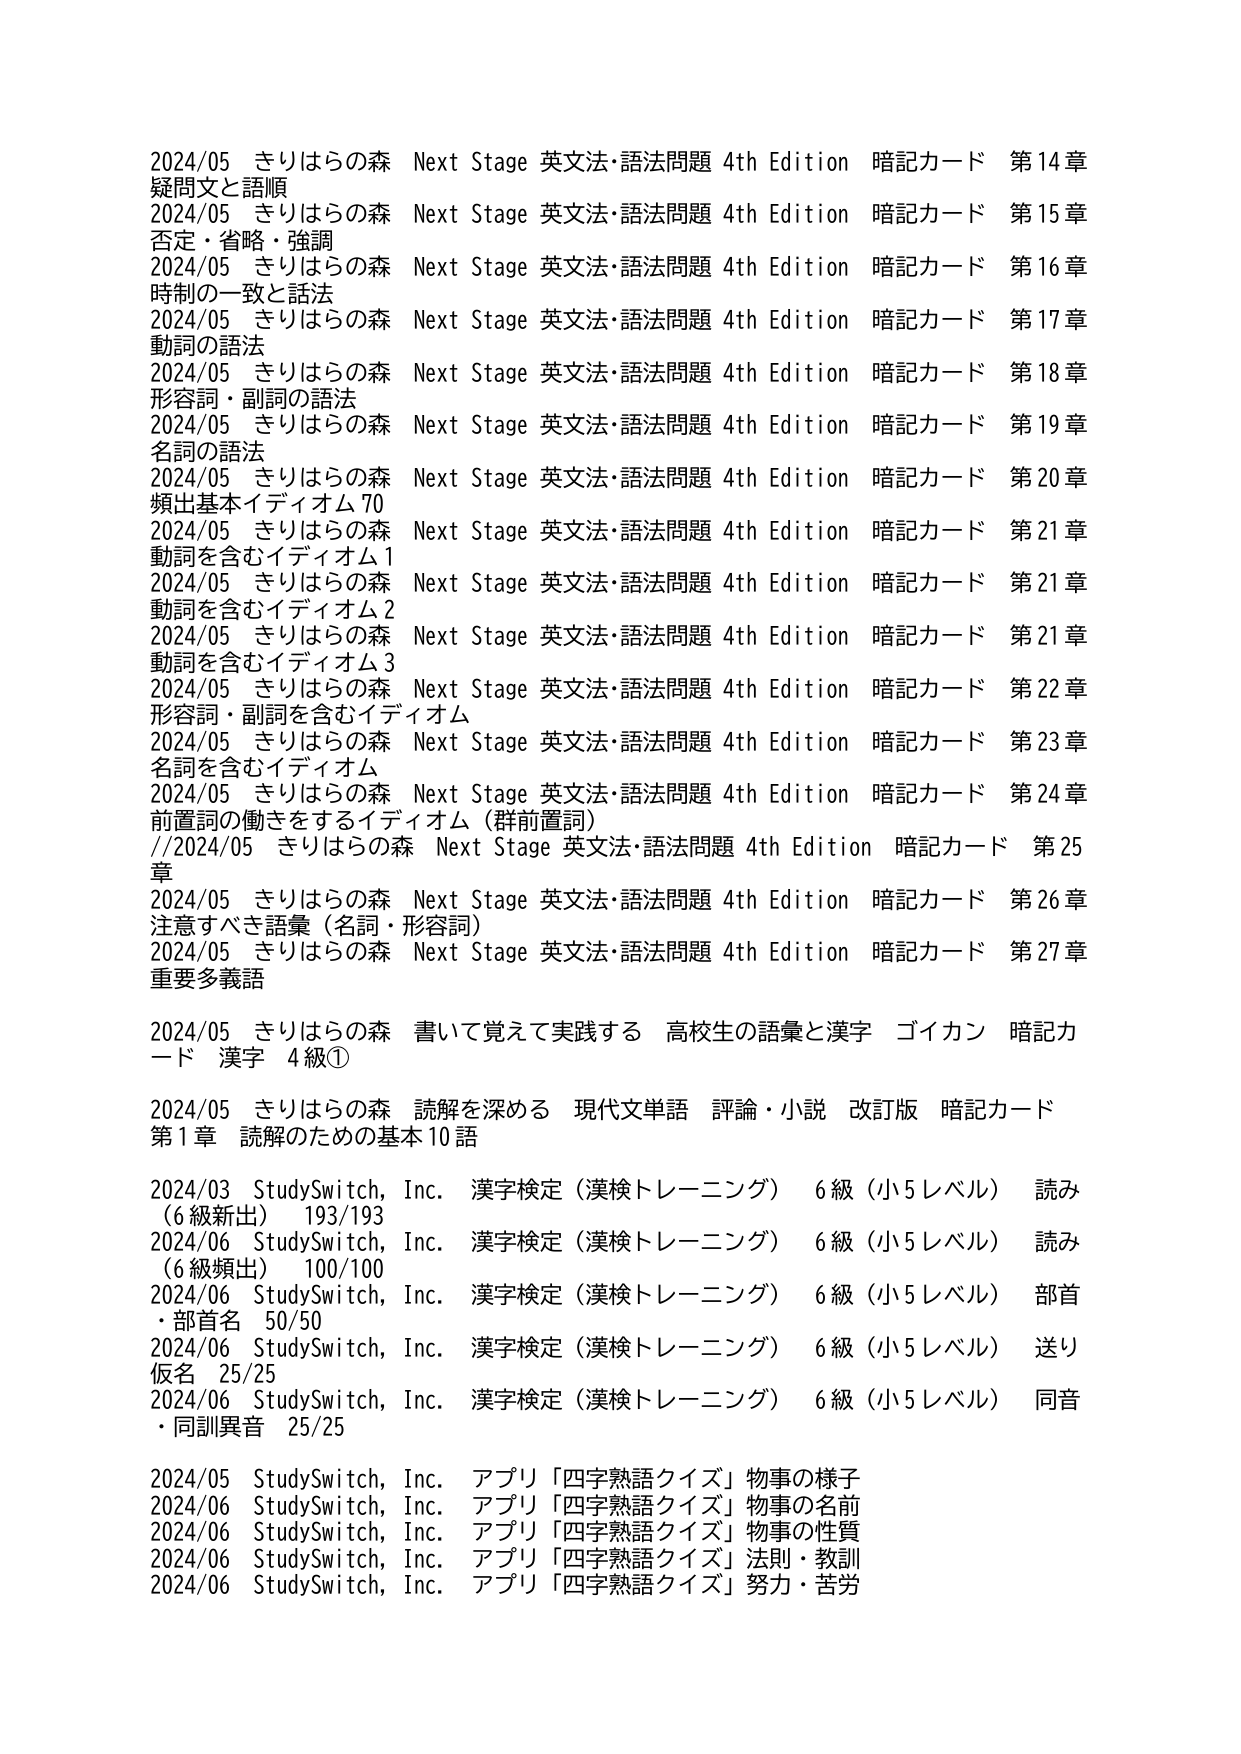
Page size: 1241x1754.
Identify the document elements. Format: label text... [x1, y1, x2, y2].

text 2024/05 きりはらの森 書いて覚えて実践する 高校生の語彙と漢字 ゴイカン 暗記カード 漢字 4級① [150, 1020, 1090, 1069]
text 2024/06 StudySwitch, Inc. アプリ「四字熟語クイズ」努力・苦労 [150, 1573, 1090, 1596]
text 2024/05 きりはらの森 Next Stage 英文法･語法問題 4th Edition 暗記カード 第17章 動詞の語法 [150, 308, 1090, 357]
text 2024/06 StudySwitch, Inc. 漢字検定（漢検トレーニング） 6級（小5レベル） 部首・部首名 50/50 [150, 1283, 1090, 1332]
text 2024/06 StudySwitch, Inc. 漢字検定（漢検トレーニング） 6級（小5レベル） 送り仮名 25/25 [150, 1336, 1090, 1385]
text 2024/05 きりはらの森 Next Stage 英文法･語法問題 4th Edition 暗記カード 第14章 疑問文と語順 [150, 150, 1090, 199]
text 2024/05 きりはらの森 Next Stage 英文法･語法問題 4th Edition 暗記カード 第26章 注意すべき語彙（名詞・形容詞） [150, 888, 1090, 937]
text 2024/05 きりはらの森 Next Stage 英文法･語法問題 4th Edition 暗記カード 第20章 頻出基本イディオム70 [150, 466, 1090, 516]
text 2024/03 StudySwitch, Inc. 漢字検定（漢検トレーニング） 6級（小5レベル） 読み（6級新出） 193/193 [150, 1178, 1090, 1227]
text 2024/05 StudySwitch, Inc. アプリ「四字熟語クイズ」物事の様子 [150, 1468, 1090, 1491]
text 2024/05 きりはらの森 Next Stage 英文法･語法問題 4th Edition 暗記カード 第22章 形容詞・副詞を含むイディオム [150, 677, 1090, 726]
text 2024/05 きりはらの森 Next Stage 英文法･語法問題 4th Edition 暗記カード 第27章 重要多義語 [150, 941, 1090, 990]
text 2024/05 きりはらの森 Next Stage 英文法･語法問題 4th Edition 暗記カード 第19章 名詞の語法 [150, 413, 1090, 463]
text 2024/06 StudySwitch, Inc. 漢字検定（漢検トレーニング） 6級（小5レベル） 読み（6級頻出） 100/100 [150, 1231, 1090, 1280]
text 2024/05 きりはらの森 読解を深める 現代文単語 評論・小説 改訂版 暗記カード 第1章 読解のための基本10語 [150, 1099, 1090, 1148]
text 2024/06 StudySwitch, Inc. アプリ「四字熟語クイズ」物事の名前 [150, 1494, 1090, 1517]
text 2024/05 きりはらの森 Next Stage 英文法･語法問題 4th Edition 暗記カード 第18章 形容詞・副詞の語法 [150, 361, 1090, 410]
text 2024/06 StudySwitch, Inc. アプリ「四字熟語クイズ」法則・教訓 [150, 1547, 1090, 1570]
text 2024/06 StudySwitch, Inc. アプリ「四字熟語クイズ」物事の性質 [150, 1520, 1090, 1543]
text 2024/06 StudySwitch, Inc. 漢字検定（漢検トレーニング） 6級（小5レベル） 同音・同訓異音 25/25 [150, 1389, 1090, 1438]
text //2024/05 きりはらの森 Next Stage 英文法･語法問題 4th Edition 暗記カード 第25章 [150, 835, 1090, 884]
text 2024/05 きりはらの森 Next Stage 英文法･語法問題 4th Edition 暗記カード 第23章 名詞を含むイディオム [150, 730, 1090, 779]
text 2024/05 きりはらの森 Next Stage 英文法･語法問題 4th Edition 暗記カード 第15章 否定・省略・強調 [150, 203, 1090, 252]
text 2024/05 きりはらの森 Next Stage 英文法･語法問題 4th Edition 暗記カード 第21章 動詞を含むイディオム3 [150, 624, 1090, 674]
text 2024/05 きりはらの森 Next Stage 英文法･語法問題 4th Edition 暗記カード 第21章 動詞を含むイディオム2 [150, 572, 1090, 621]
text 2024/05 きりはらの森 Next Stage 英文法･語法問題 4th Edition 暗記カード 第24章 前置詞の働きをするイディオム（群前置詞） [150, 782, 1090, 832]
text 2024/05 きりはらの森 Next Stage 英文法･語法問題 4th Edition 暗記カード 第16章 時制の一致と話法 [150, 255, 1090, 305]
text 2024/05 きりはらの森 Next Stage 英文法･語法問題 4th Edition 暗記カード 第21章 動詞を含むイディオム1 [150, 519, 1090, 568]
